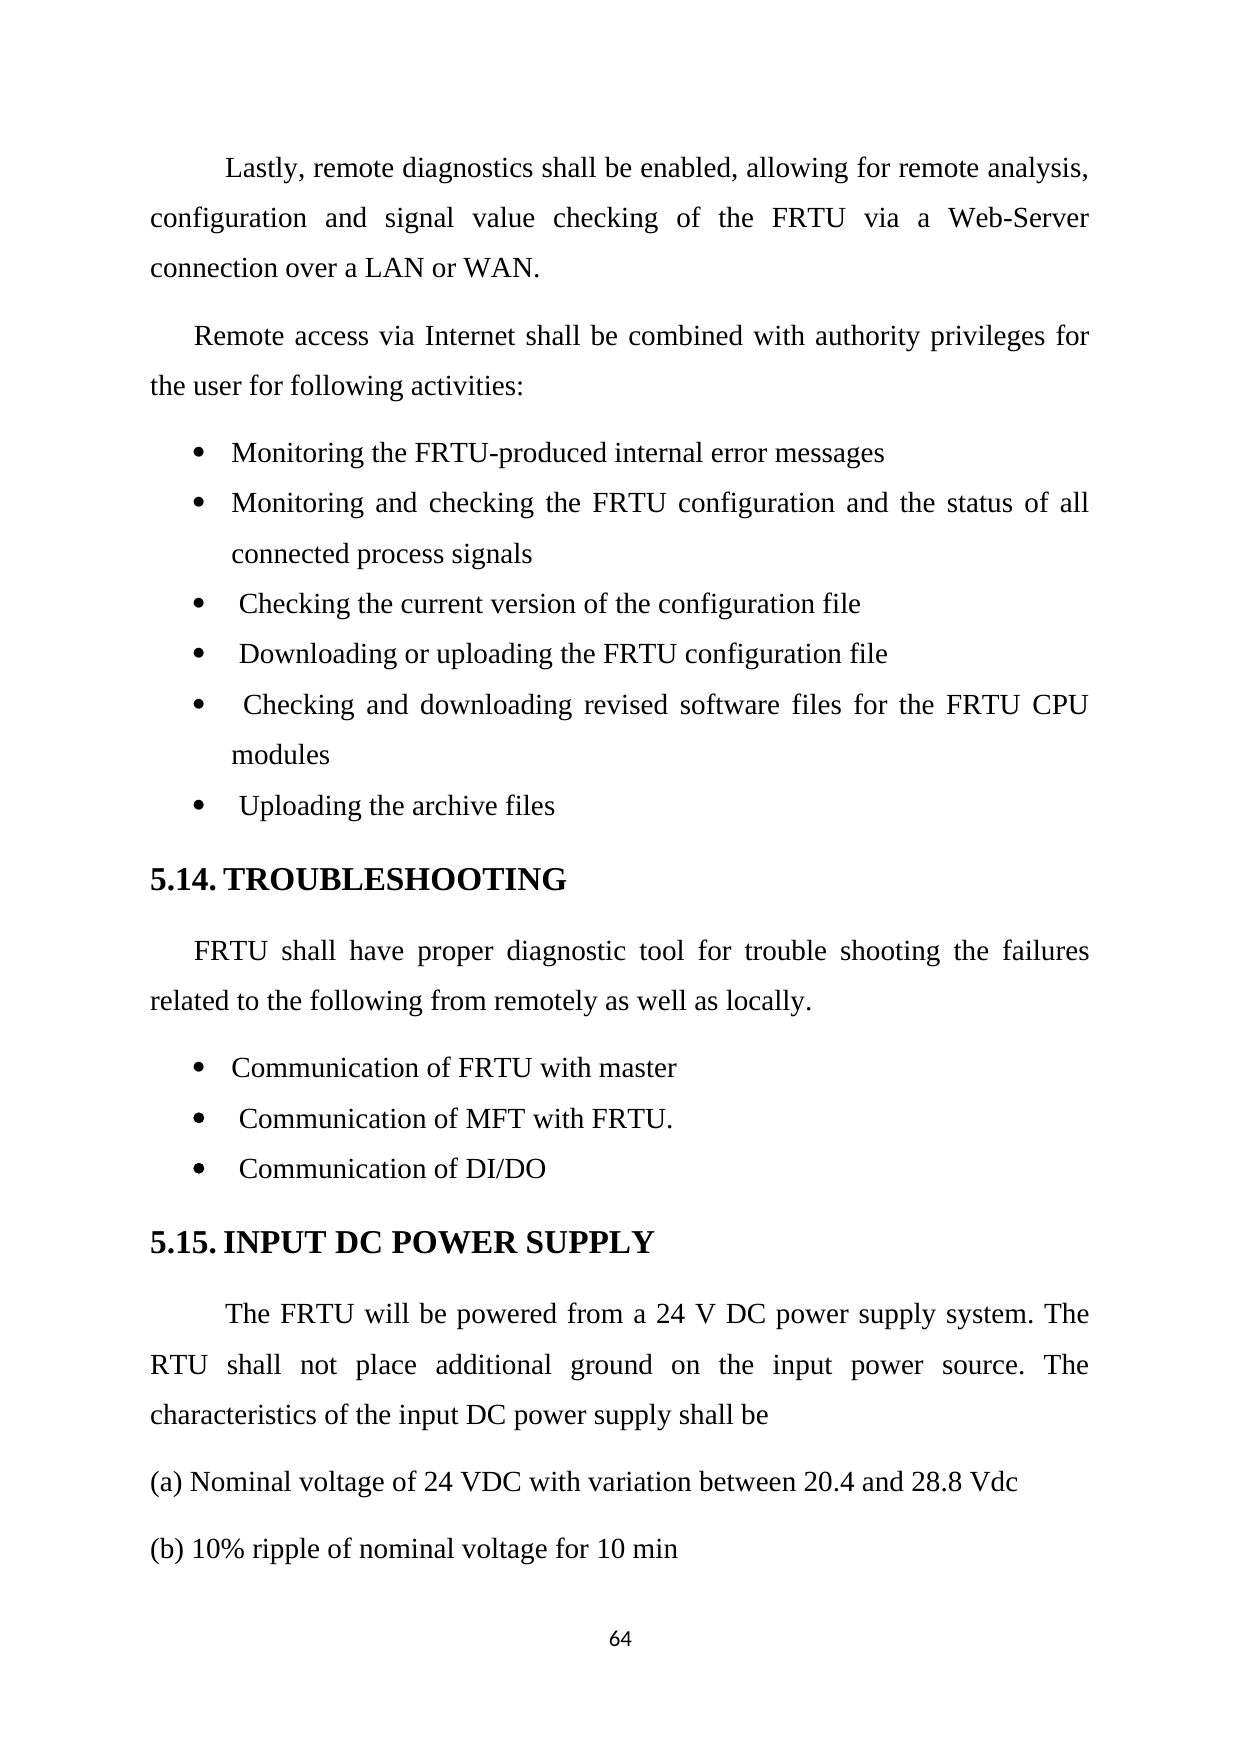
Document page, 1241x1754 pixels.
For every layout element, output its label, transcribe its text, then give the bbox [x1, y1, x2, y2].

text (b) 10% ripple of nominal voltage for 10 min [150, 1531, 1090, 1565]
text 5.15. INPUT DC POWER SUPPLY [150, 1222, 1090, 1261]
list Uploading the archive files [194, 788, 1090, 821]
list Checking and downloading revised software files for the FRTU CPU modules [194, 687, 1090, 771]
list Communication of MFT with FRTU. [194, 1101, 1090, 1134]
text Lastly, remote diagnostics shall be enabled, allowing for remote analysis, configuration and signal value checking of the FRTU via a Web-Server connection over a LAN or WAN. [150, 150, 1090, 284]
list Monitoring and checking the FRTU configuration and the status of all connected process signals [194, 485, 1090, 569]
list Communication of FRTU with master [194, 1050, 1090, 1084]
text The FRTU will be powered from a 24 V DC power supply system. The RTU shall not place additional ground on the input power source. The characteristics of the input DC power supply shall be [150, 1297, 1090, 1431]
text Remote access via Internet shall be combined with authority privileges for the user for following activities: [150, 318, 1090, 401]
text FRTU shall have proper diagnostic tool for trouble shooting the failures related to the following from remotely as well as locally. [150, 933, 1090, 1017]
text 5.14. TROUBLESHOOTING [150, 859, 1090, 897]
list Communication of DI/DO [194, 1151, 1090, 1185]
text (a) Nominal voltage of 24 VDC with variation between 20.4 and 28.8 Vdc [150, 1464, 1090, 1498]
list Downloading or uploading the FRTU configuration file [194, 636, 1090, 670]
list Monitoring the FRTU-produced internal error messages [194, 435, 1090, 468]
list Checking the current version of the configuration file [194, 586, 1090, 620]
